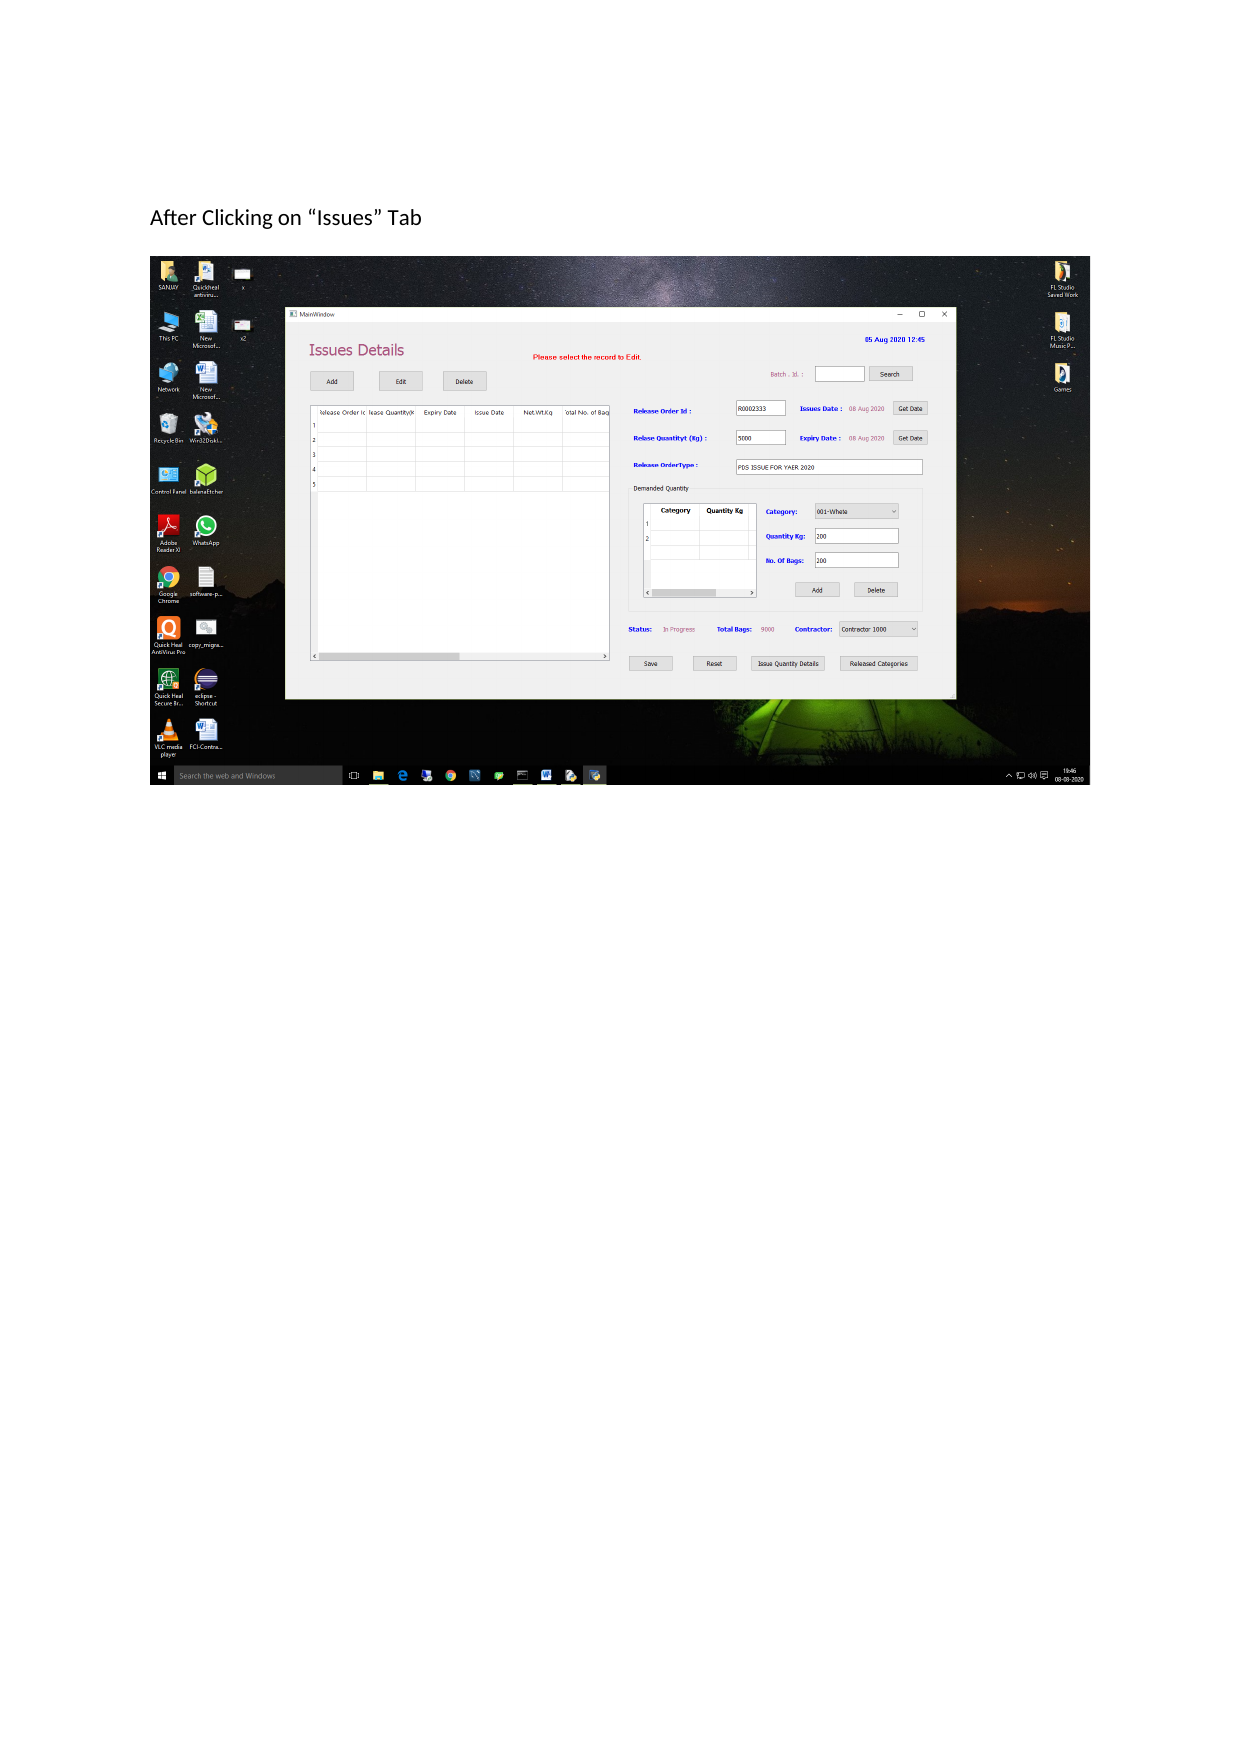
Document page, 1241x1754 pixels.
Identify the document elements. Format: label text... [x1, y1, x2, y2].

text After Clicking on “Issues” Tab [150, 203, 1090, 231]
picture [150, 256, 1091, 785]
